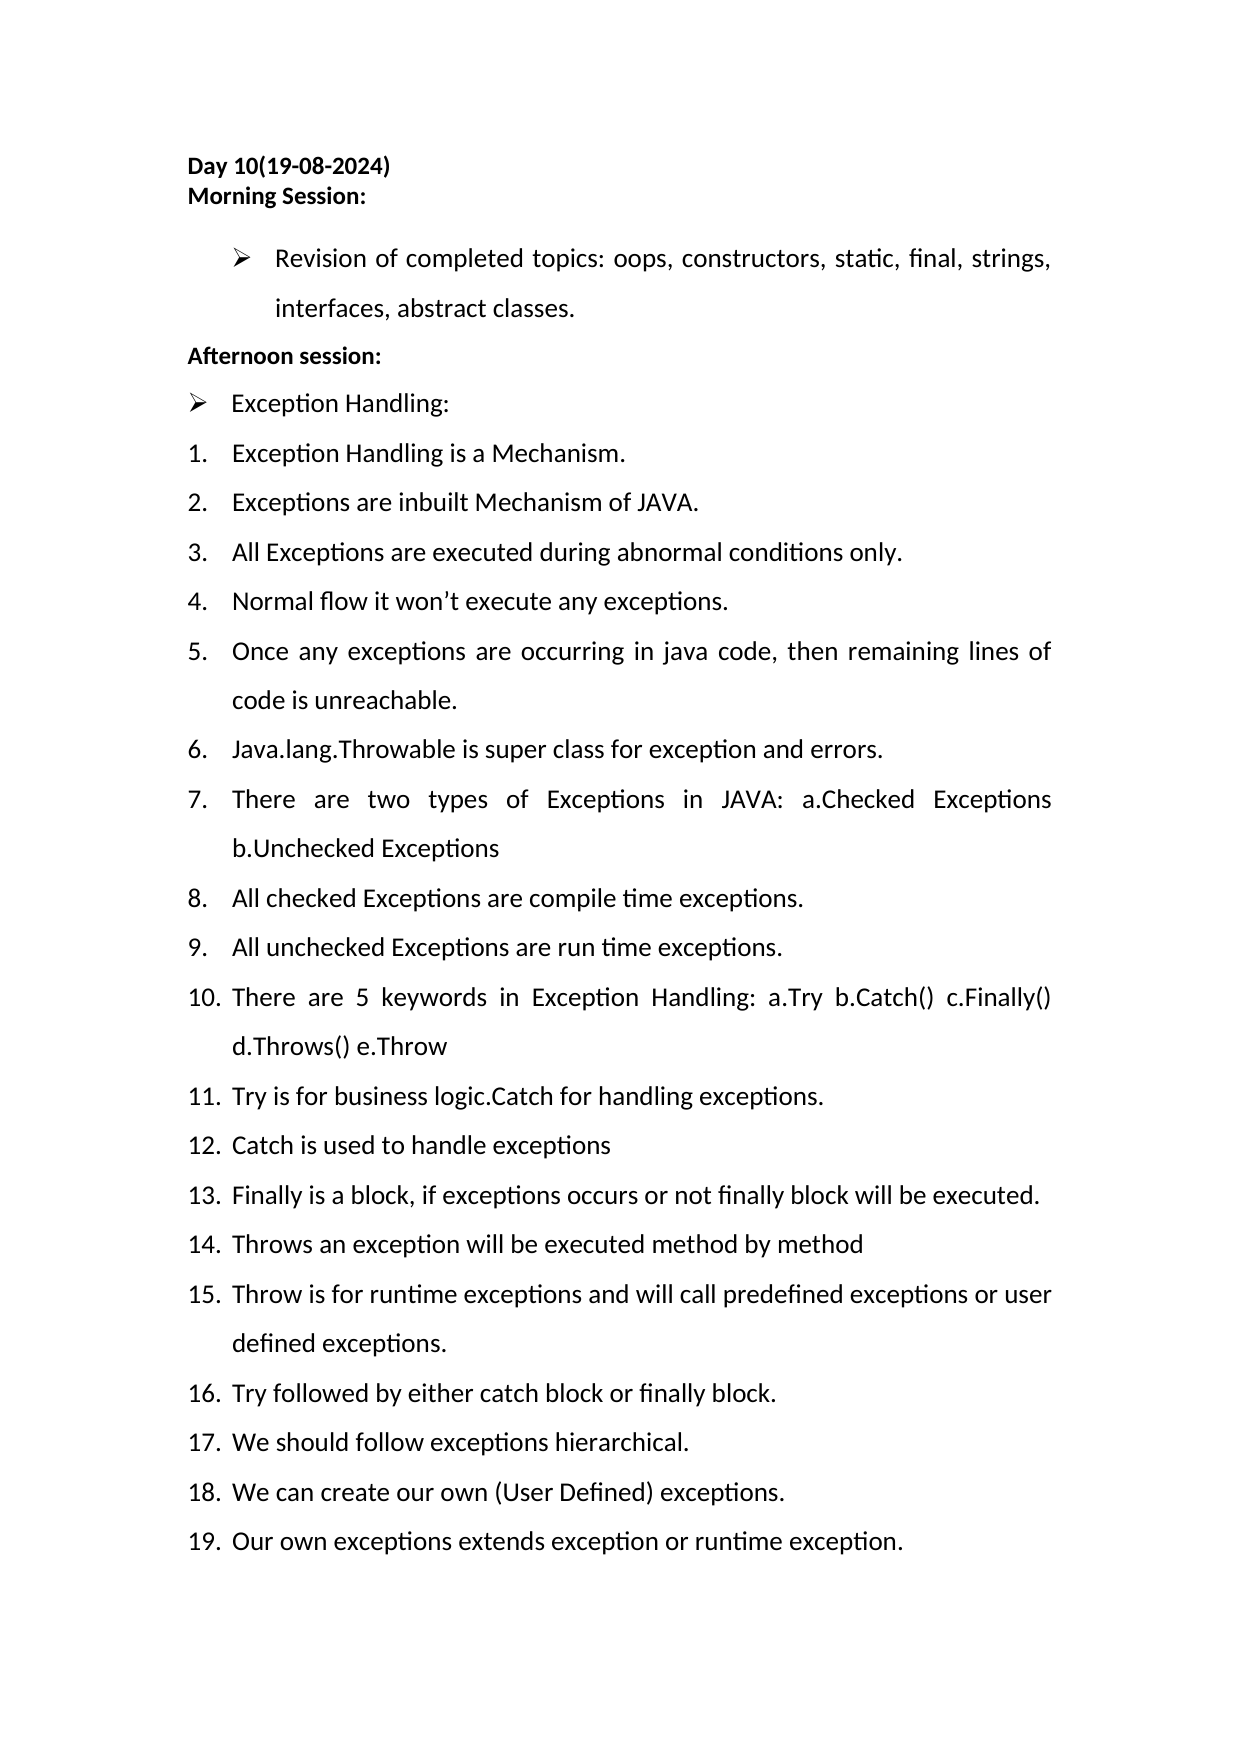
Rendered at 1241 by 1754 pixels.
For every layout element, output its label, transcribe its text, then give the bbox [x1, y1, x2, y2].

list Throw is for runtime exceptions and will call predefined exceptions or user defined exceptions. [187, 1277, 1053, 1359]
list Normal flow it won’t execute any exceptions. [187, 584, 1053, 617]
list We can create our own (User Defined) exceptions. [187, 1475, 1053, 1508]
list Java.lang.Throwable is super class for exception and errors. [187, 733, 1053, 766]
list There are 5 keywords in Exception Handling: a.Try b.Catch() c.Finally() d.Throws() e.Throw [187, 980, 1053, 1062]
list Try is for business logic.Catch for handling exceptions. [187, 1079, 1053, 1112]
list Exception Handling: [187, 386, 1053, 419]
list There are two types of Exceptions in JAVA: a.Checked Exceptions b.Unchecked Exceptions [187, 782, 1053, 864]
list Try followed by either catch block or finally block. [187, 1376, 1053, 1409]
list All checked Exceptions are compile time exceptions. [187, 881, 1053, 914]
list Finally is a block, if exceptions occurs or not finally block will be executed. [187, 1178, 1053, 1211]
list Once any exceptions are occurring in java code, then remaining lines of code is unreachable. [187, 634, 1053, 716]
list Throws an exception will be executed method by method [187, 1227, 1053, 1260]
list Catch is used to handle exceptions [187, 1128, 1053, 1161]
list Exception Handling is a Mechanism. [187, 436, 1053, 469]
list Exceptions are inbuilt Mechanism of JAVA. [187, 485, 1053, 518]
text Morning Session: [187, 181, 1053, 211]
list Afternoon session: [187, 341, 1053, 371]
list All Exceptions are executed during abnormal conditions only. [187, 535, 1053, 568]
list We should follow exceptions hierarchical. [187, 1425, 1053, 1458]
list All unchecked Exceptions are run time exceptions. [187, 931, 1053, 963]
list Our own exceptions extends exception or runtime exception. [187, 1524, 1053, 1557]
list Revision of completed topics: oops, constructors, static, final, strings, interfaces, abstract classes. [231, 242, 1053, 324]
text Day 10(19-08-2024) [187, 150, 1053, 181]
